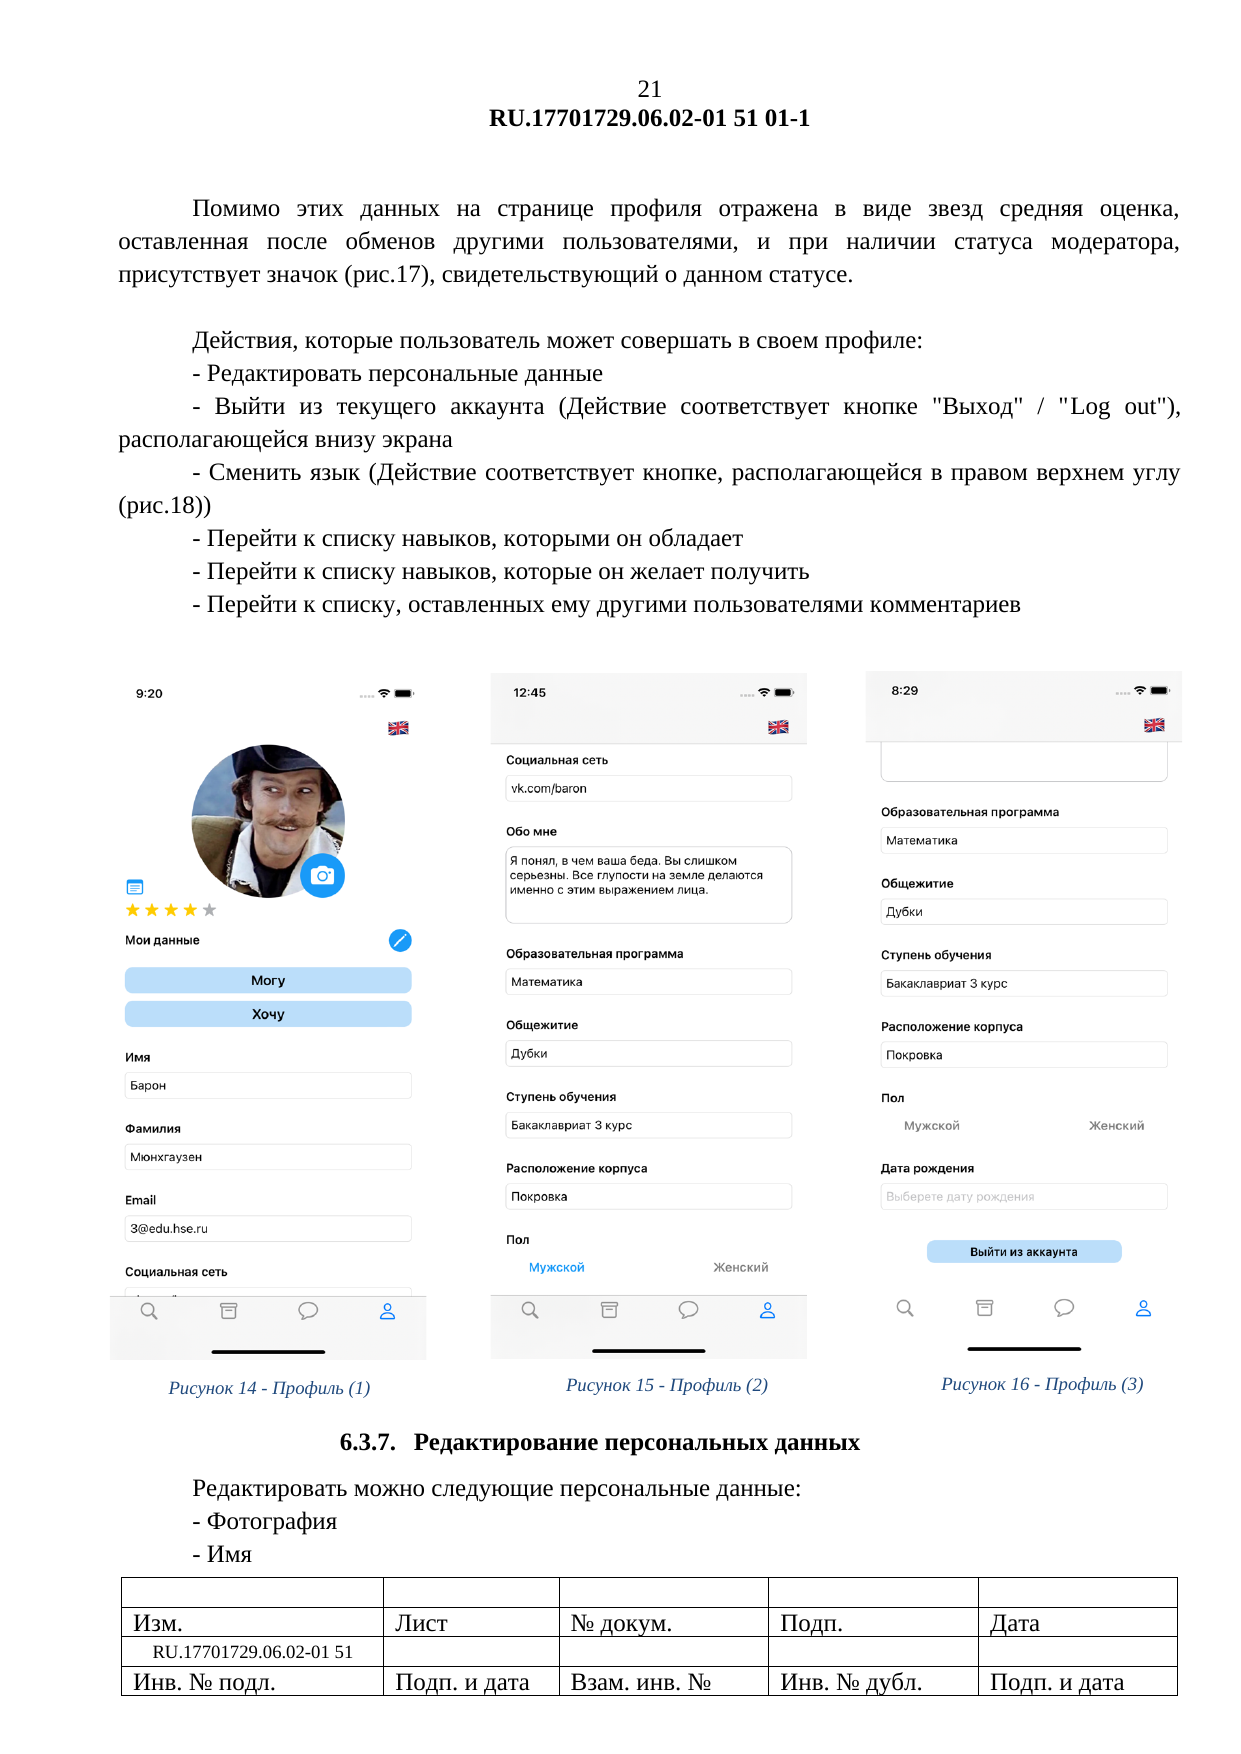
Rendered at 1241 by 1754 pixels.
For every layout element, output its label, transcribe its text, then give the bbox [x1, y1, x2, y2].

text - Редактировать персональные данные [118, 358, 1181, 387]
text - Перейти к списку навыков, которые он желает получить [118, 556, 1181, 585]
text - Перейти к списку, оставленных ему другими пользователями комментариев [118, 589, 1181, 618]
text Помимо этих данных на странице профиля отражена в виде звезд средняя оценка, оставленная после обменов другими пользователями, и при наличии статуса модератора, присутствует значок (рис.17), свидетельствующий о данном статусе. [118, 193, 1181, 288]
subtitle Редактирование персональных данных [266, 1427, 1181, 1456]
picture [109, 674, 427, 1360]
picture [865, 671, 1183, 1357]
text Действия, которые пользователь может совершать в своем профиле: [118, 325, 1181, 354]
text Редактировать можно следующие персональные данные: [118, 1473, 1181, 1502]
text - Фотография [118, 1506, 1181, 1535]
text - Имя [118, 1539, 1181, 1568]
text - Перейти к списку навыков, которыми он обладает [118, 523, 1181, 552]
text - Выйти из текущего аккаунта (Действие соответствует кнопке "Выход" / "Log out"), располагающейся внизу экрана [118, 391, 1181, 453]
text - Сменить язык (Действие соответствует кнопке, располагающейся в правом верхнем углу (рис.18)) [118, 457, 1181, 519]
picture [490, 673, 807, 1359]
